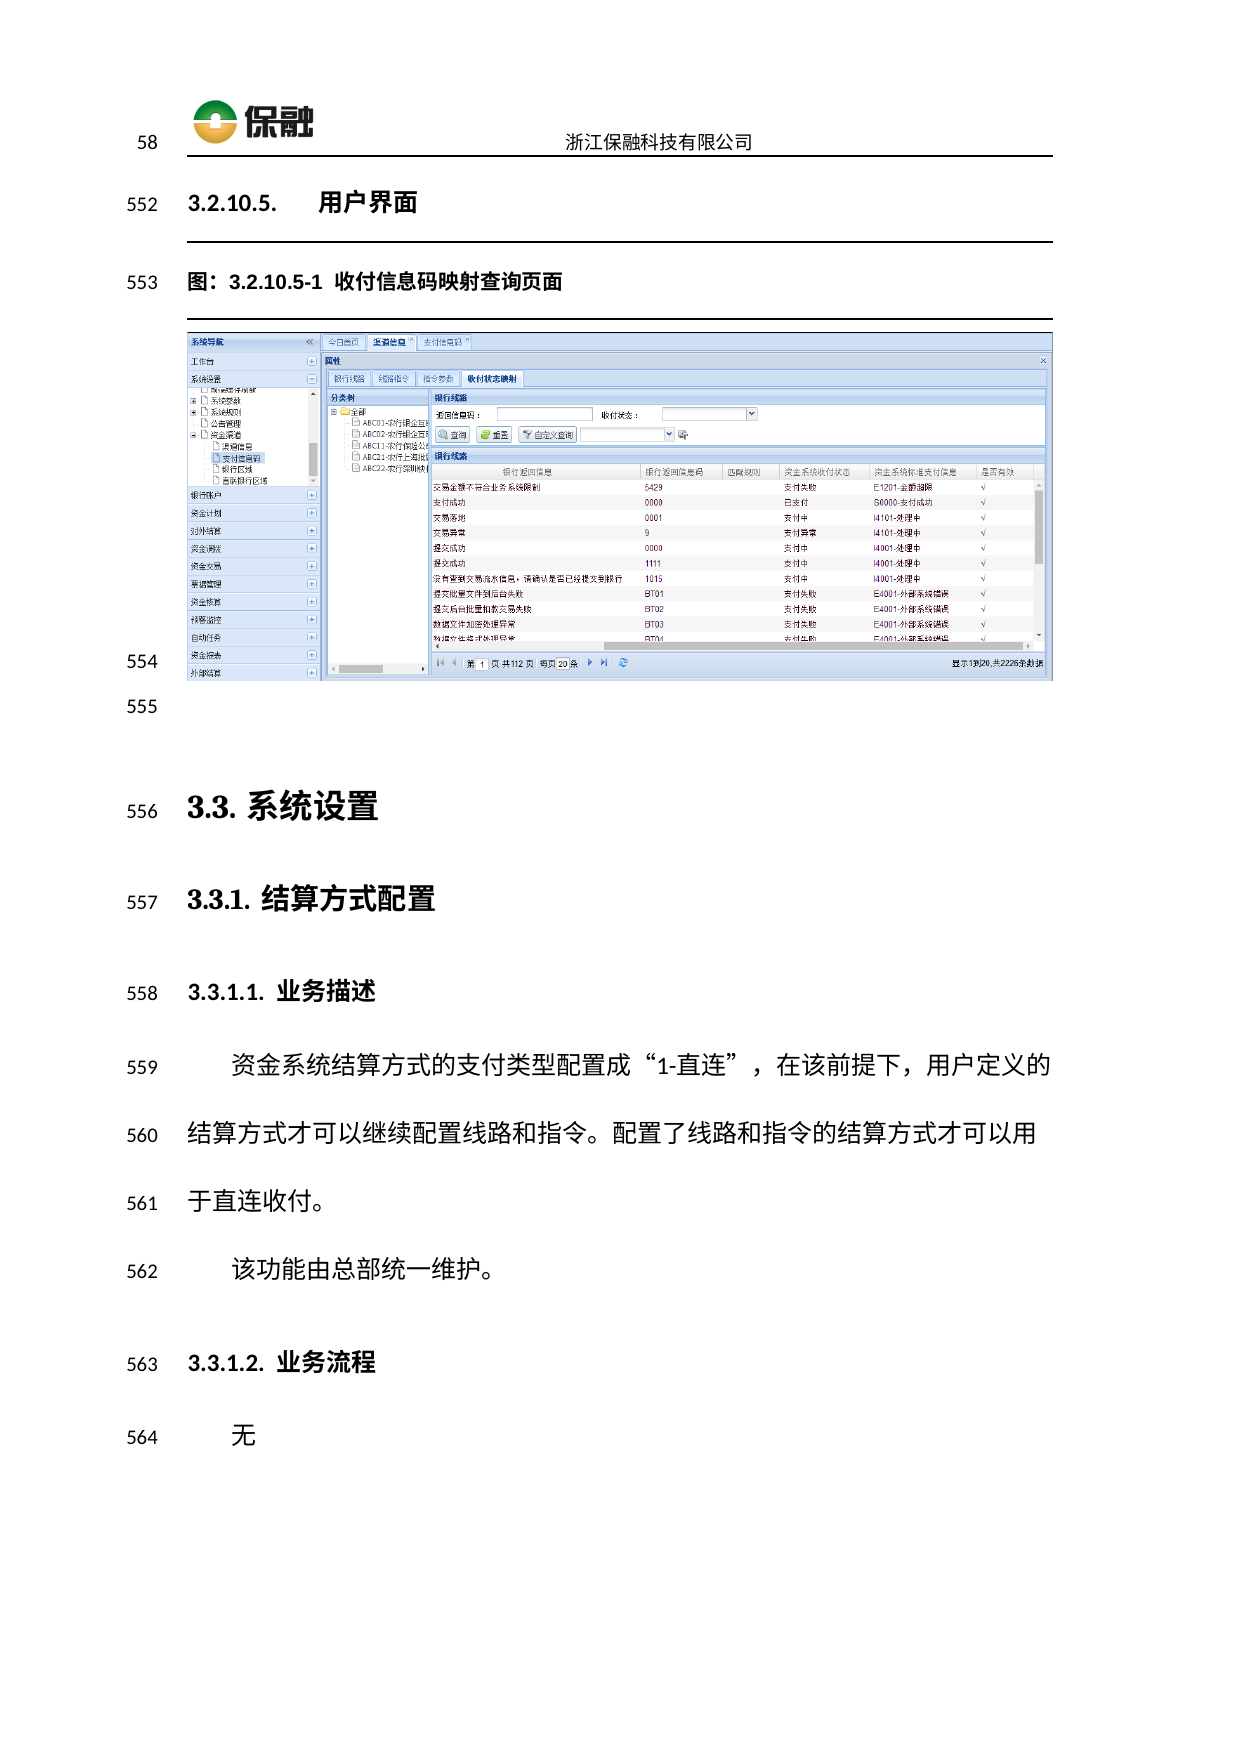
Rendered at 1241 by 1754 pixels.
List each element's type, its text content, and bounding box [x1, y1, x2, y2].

subtitle 业务描述 [187, 955, 1053, 1023]
text 资金系统结算方式的支付类型配置成“1-直连”，在该前提下，用户定义的结算方式才可以继续配置线路和指令。配置了线路和指令的结算方式才可以用于直连收付。 [187, 1029, 1053, 1233]
subtitle 系统设置 [187, 769, 1053, 837]
subtitle 业务流程 [187, 1326, 1053, 1394]
text 无 [231, 1400, 1053, 1468]
picture [187, 332, 1053, 681]
picture [187, 88, 321, 150]
text 该功能由总部统一维护。 [187, 1233, 1053, 1301]
subtitle 用户界面 [187, 167, 1053, 235]
subtitle 结算方式配置 [187, 862, 1053, 930]
text 图：3.2.10.5-1 收付信息码映射查询页面 [187, 243, 1053, 318]
